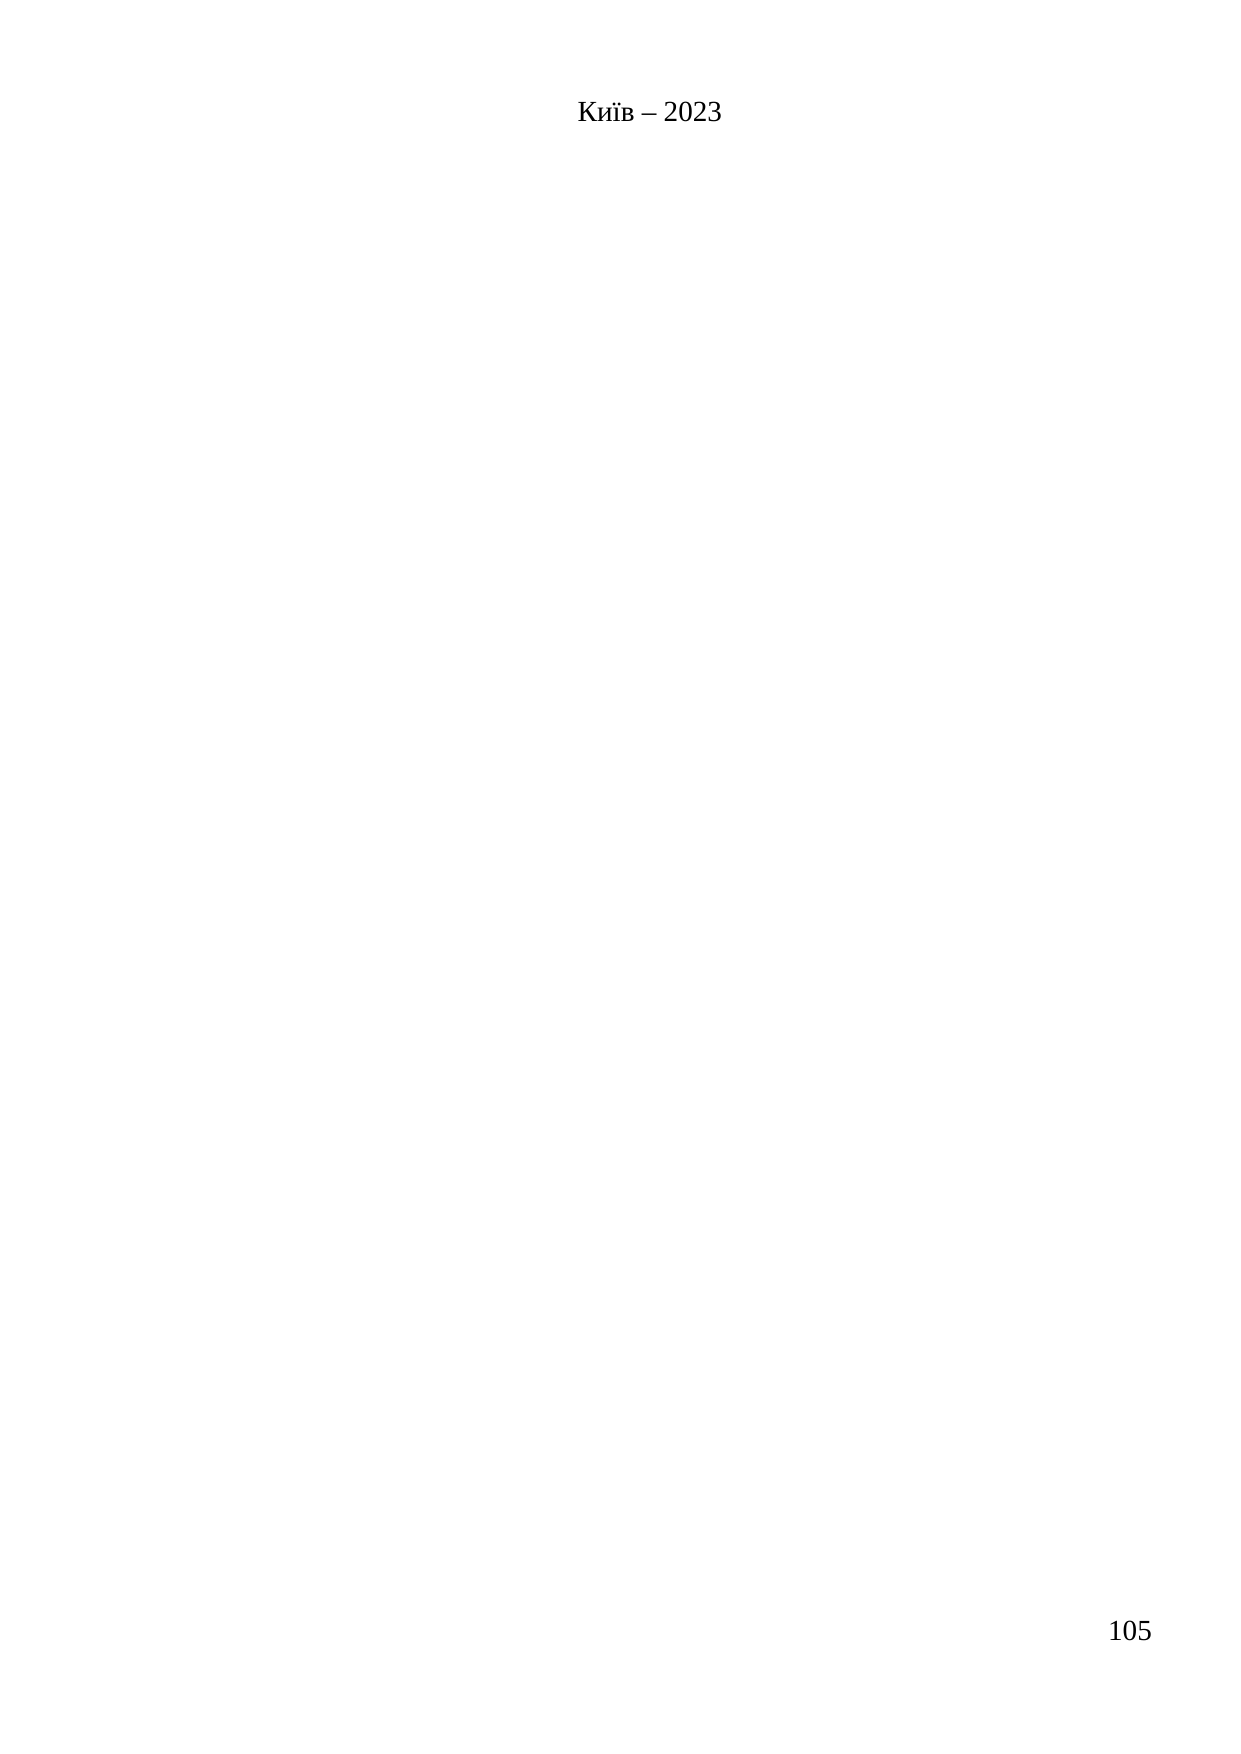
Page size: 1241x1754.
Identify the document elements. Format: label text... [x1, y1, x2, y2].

text Київ – 2023 [148, 94, 1152, 128]
